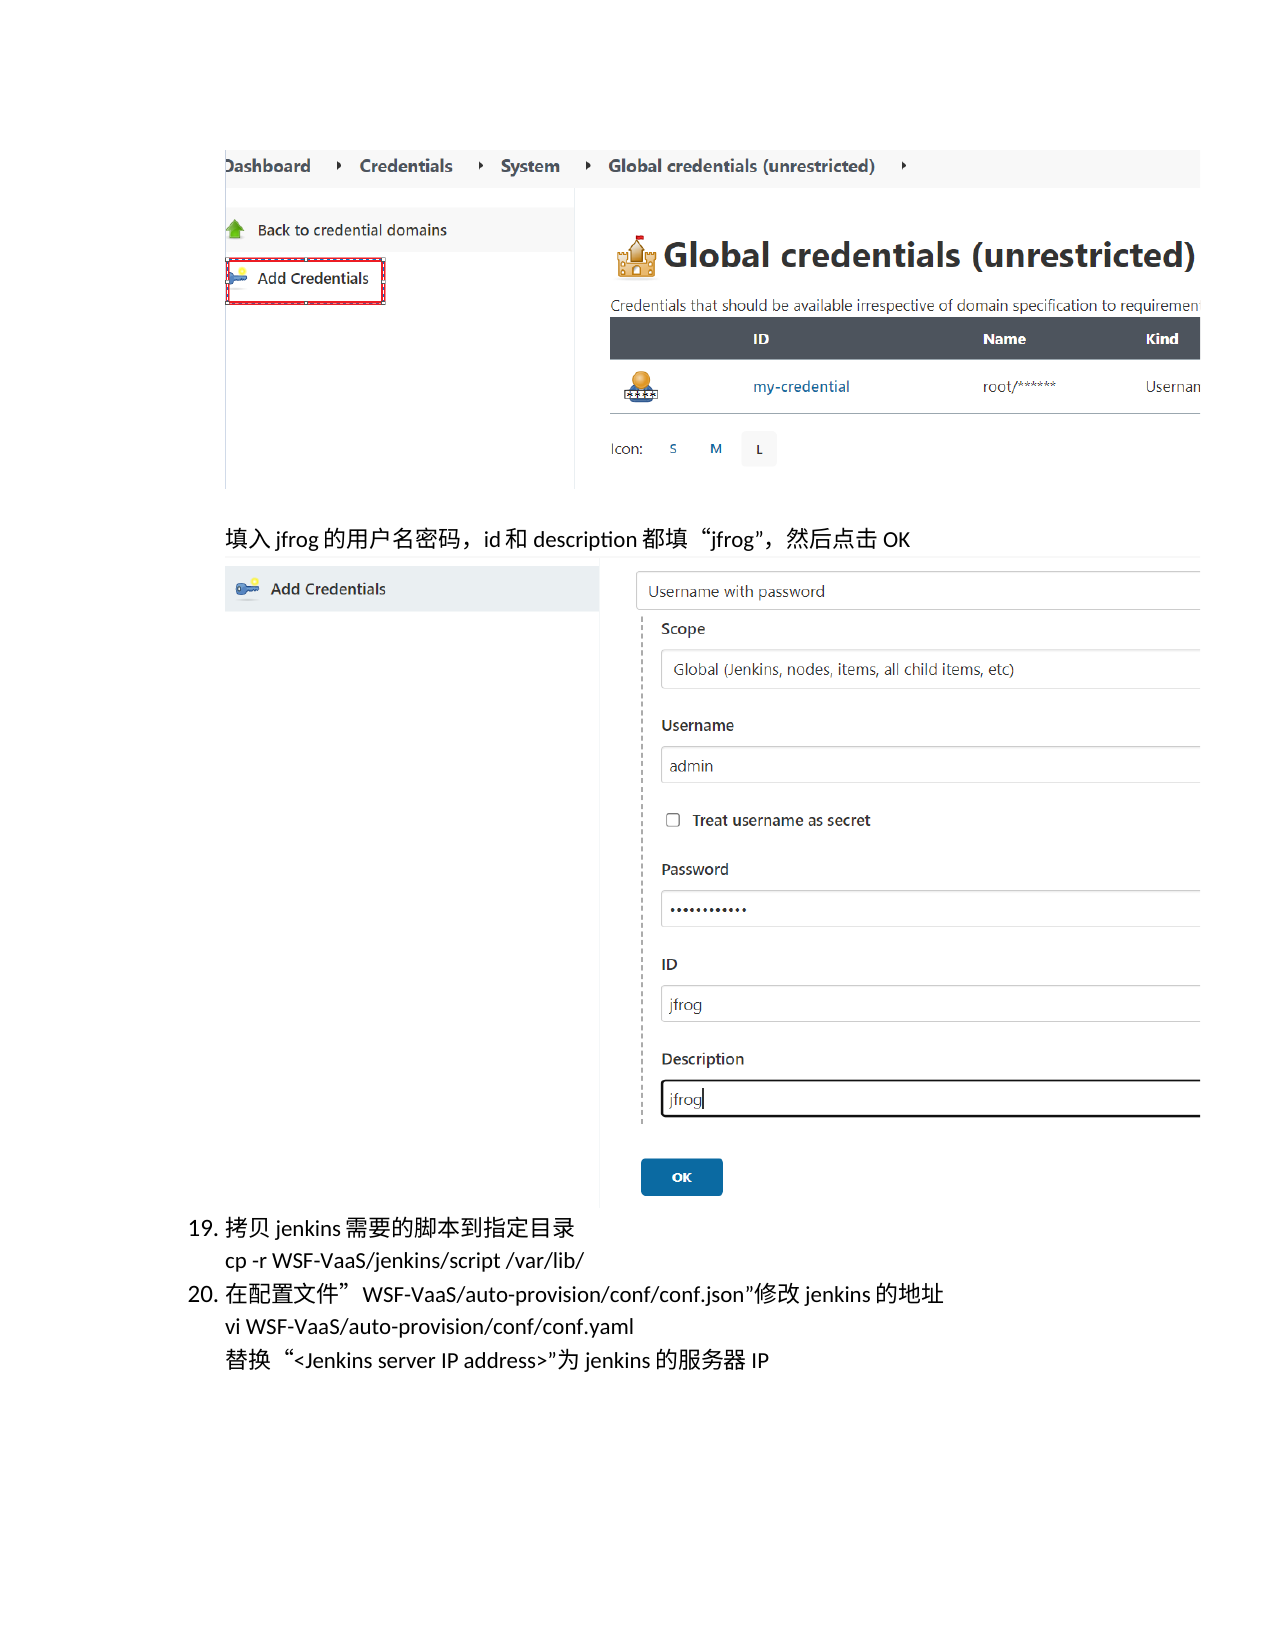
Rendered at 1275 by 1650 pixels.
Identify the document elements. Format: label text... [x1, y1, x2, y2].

list 替换“<Jenkins server IP address>”为jenkins的服务器IP [225, 1342, 1125, 1376]
list 在配置文件”WSF-VaaS/auto-provision/conf/conf.json”修改jenkins的地址 [187, 1276, 1125, 1309]
list 填入jfrog的用户名密码，id和description都填“jfrog”，然后点击OK [225, 521, 1125, 554]
list 拷贝jenkins需要的脚本到指定目录 [187, 1210, 1125, 1243]
list cp -r WSF-VaaS/jenkins/script /var/lib/ [225, 1246, 1125, 1274]
picture [225, 556, 1200, 1208]
list vi WSF-VaaS/auto-provision/conf/conf.yaml [225, 1312, 1125, 1340]
picture [225, 150, 1200, 489]
